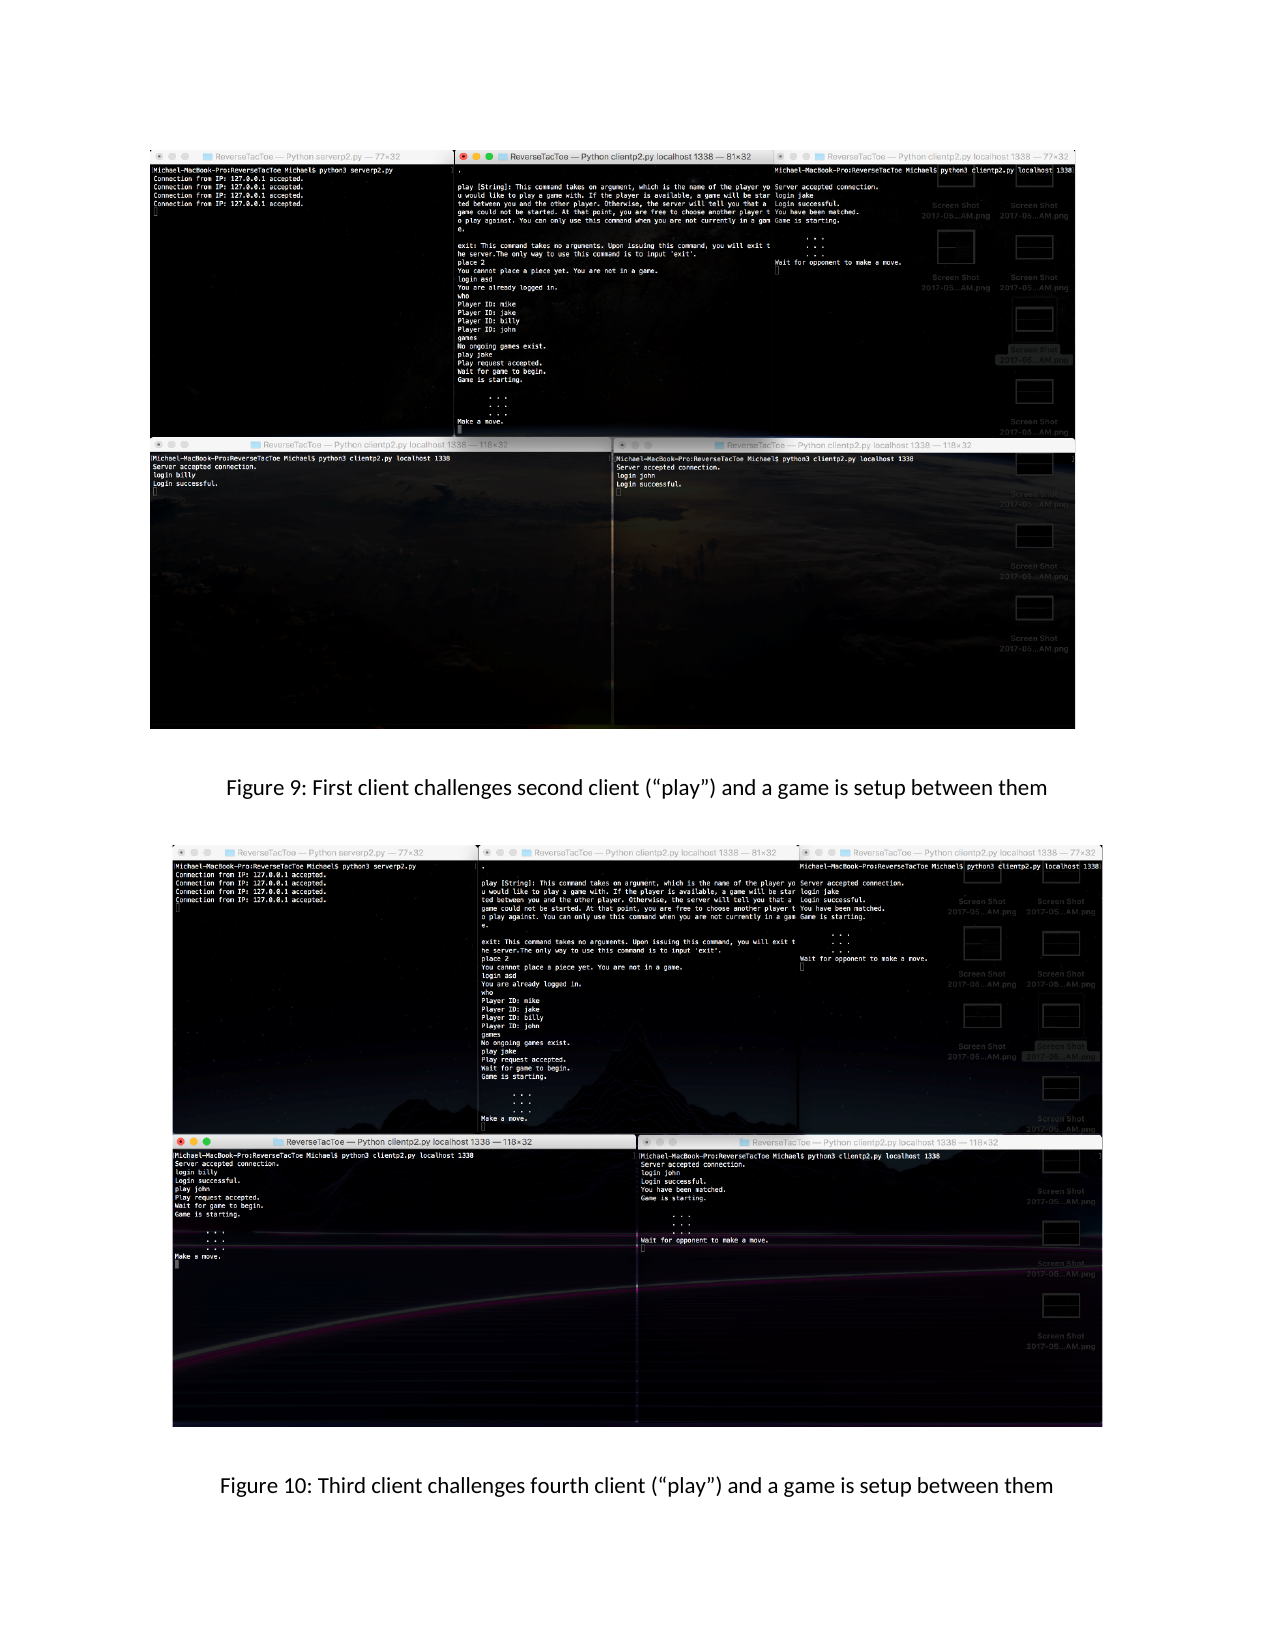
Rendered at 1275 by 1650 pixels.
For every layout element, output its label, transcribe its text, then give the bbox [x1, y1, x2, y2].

text Figure 10: Third client challenges fourth client (“play”) and a game is setup between them [150, 1471, 1125, 1499]
text Figure 9: First client challenges second client (“play”) and a game is setup between them [150, 773, 1125, 801]
picture [150, 150, 1075, 729]
picture [172, 845, 1103, 1427]
